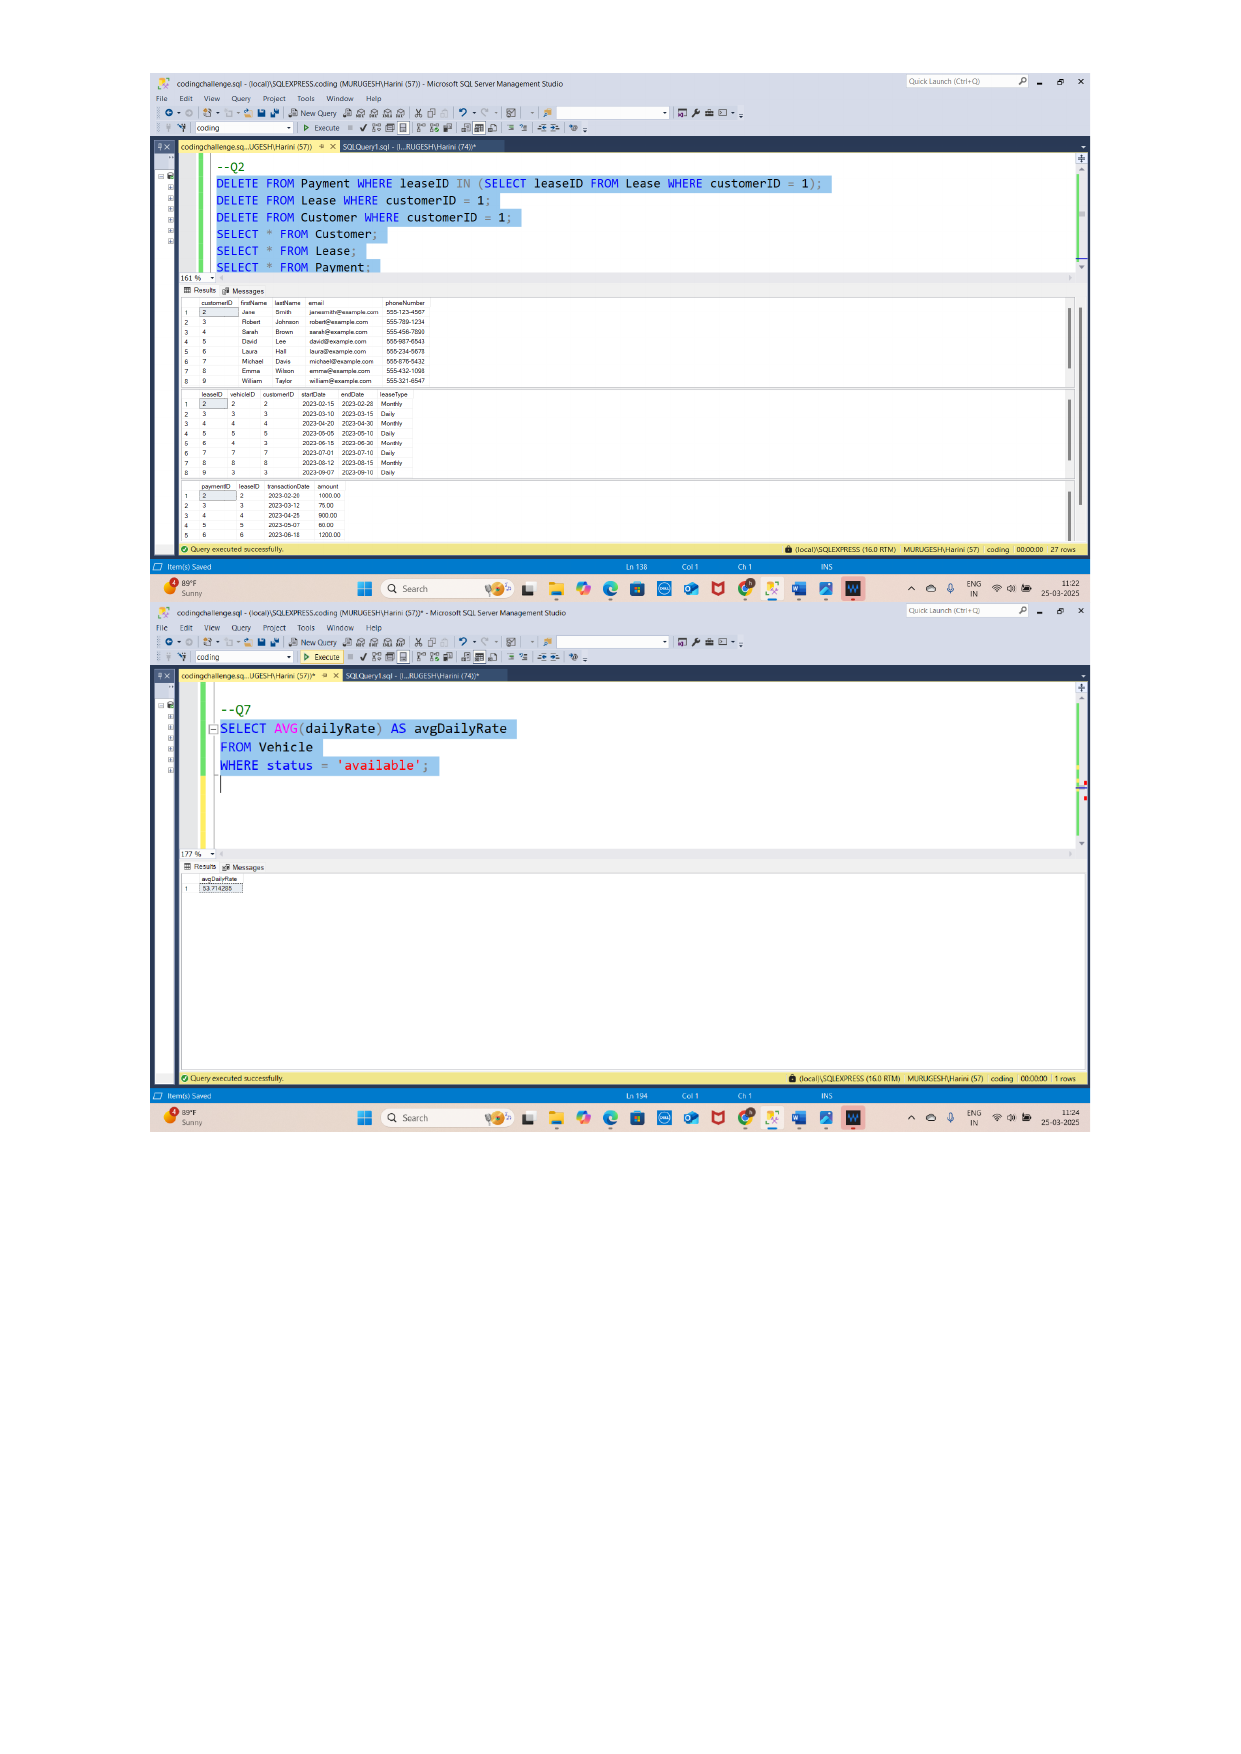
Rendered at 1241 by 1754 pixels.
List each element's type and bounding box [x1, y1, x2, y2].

picture [150, 73, 1091, 1132]
